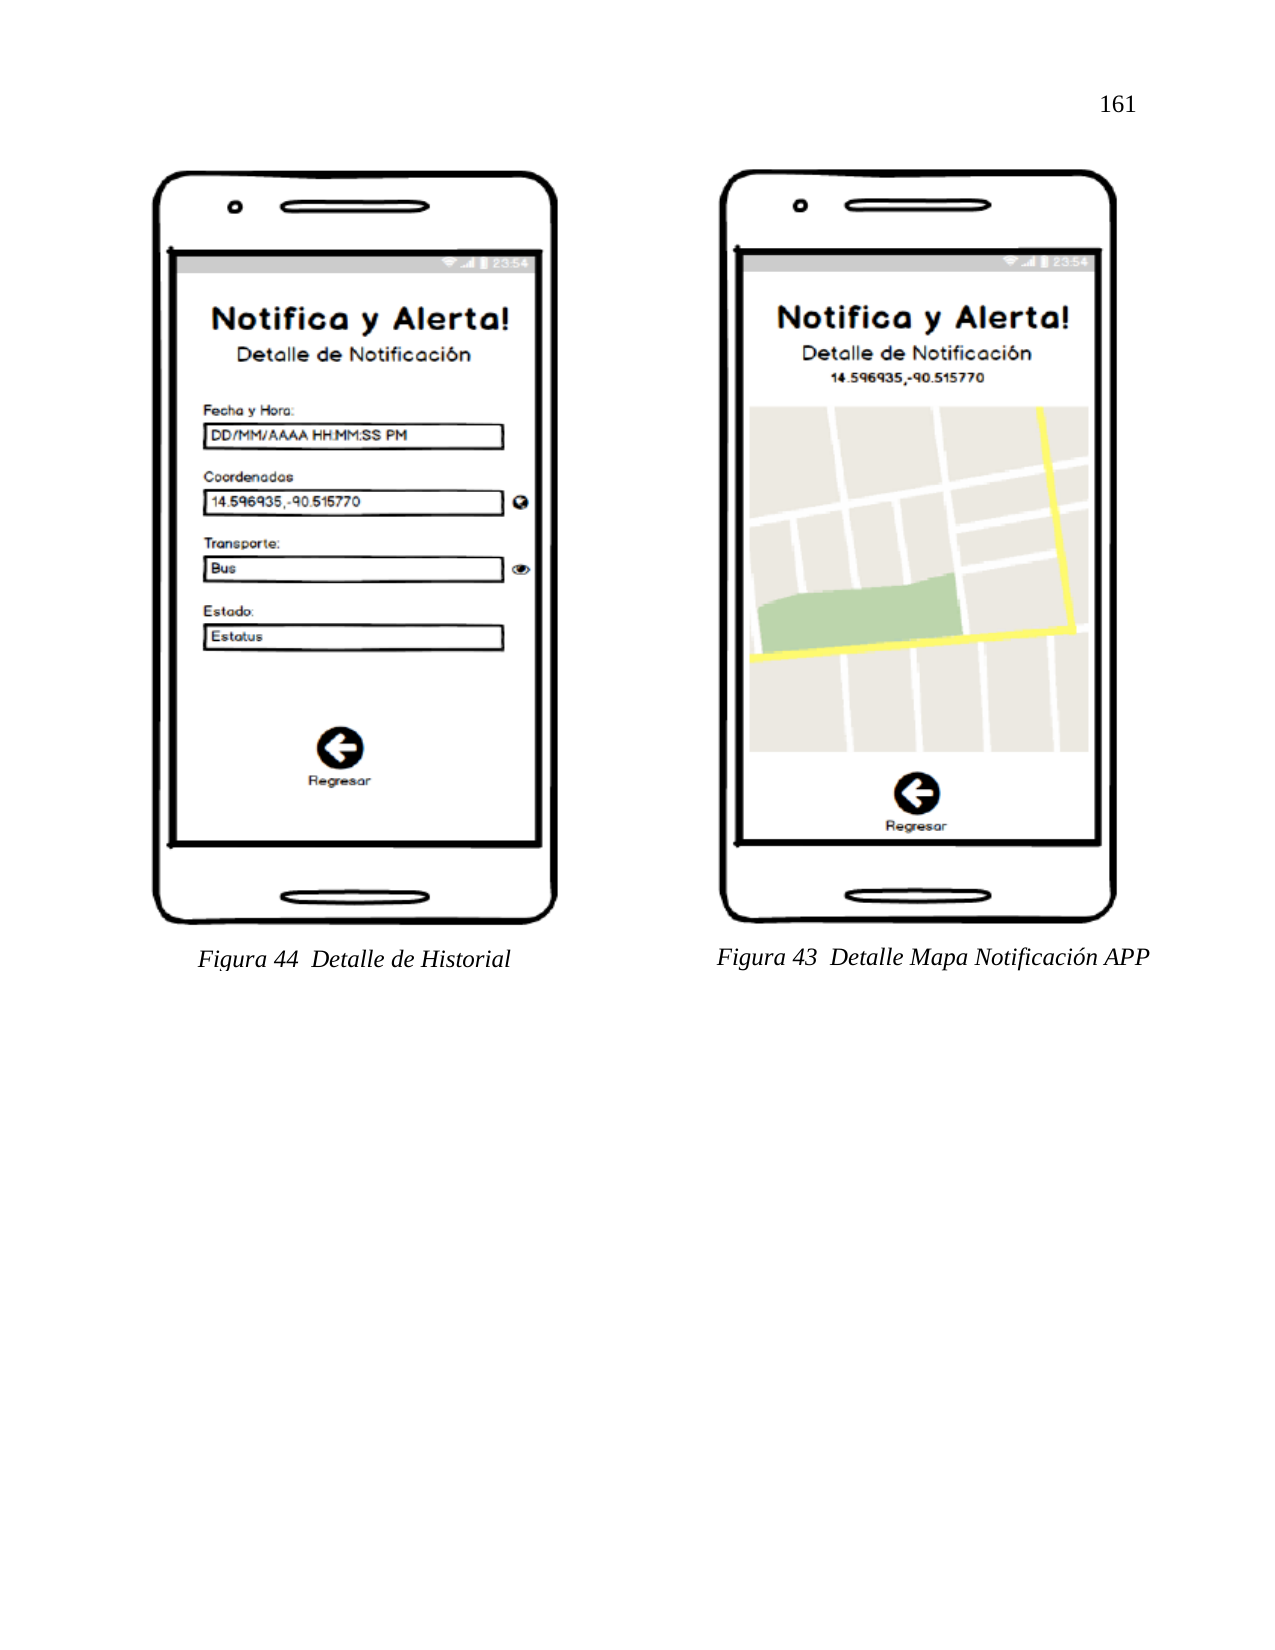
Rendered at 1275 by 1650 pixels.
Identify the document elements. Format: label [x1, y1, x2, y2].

picture [711, 164, 1125, 932]
picture [150, 164, 564, 932]
